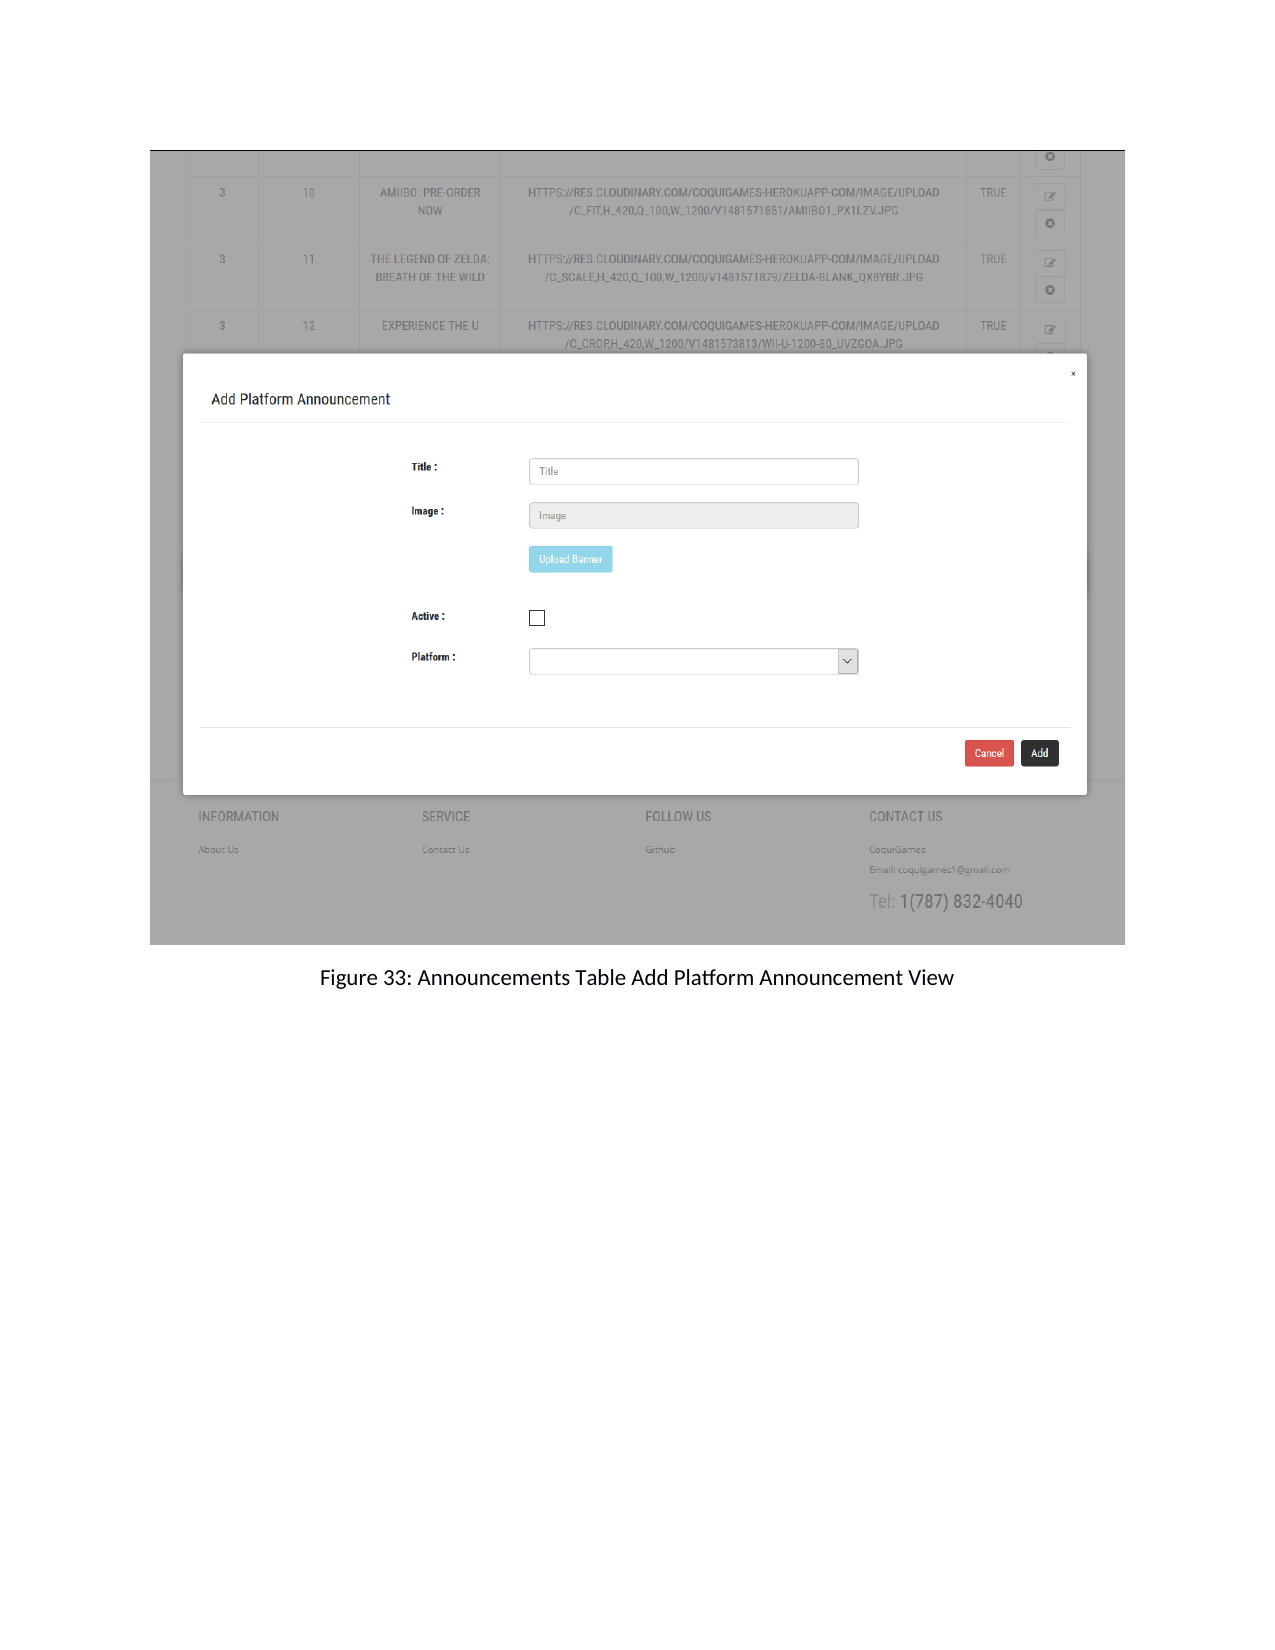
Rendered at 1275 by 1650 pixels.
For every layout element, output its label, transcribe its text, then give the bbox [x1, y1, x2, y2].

picture [150, 150, 1125, 945]
text Figure 33: Announcements Table Add Platform Announcement View [150, 963, 1125, 992]
